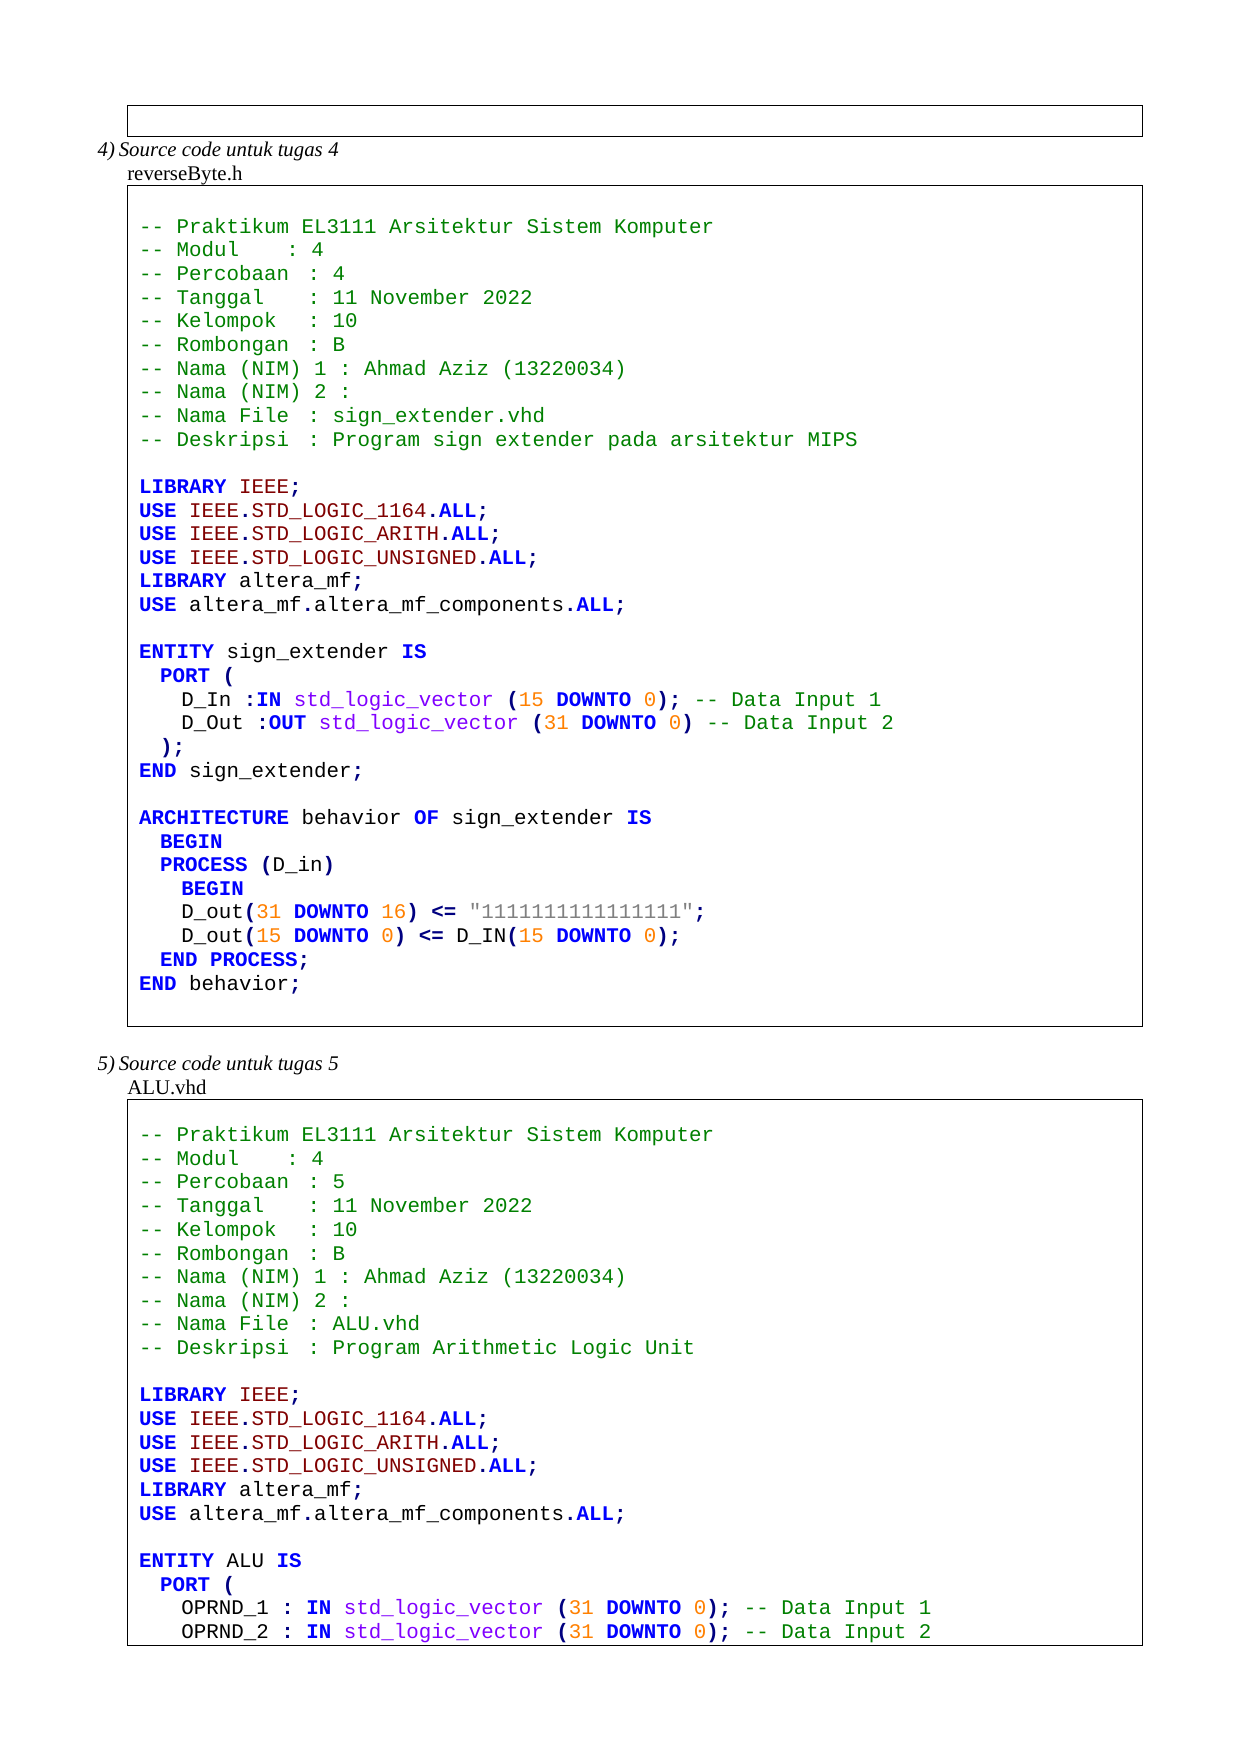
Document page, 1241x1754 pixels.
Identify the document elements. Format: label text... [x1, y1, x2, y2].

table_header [128, 106, 1142, 136]
subtitle Source code untuk tugas 5 [97, 1051, 1143, 1075]
subtitle Source code untuk tugas 4 [97, 137, 1143, 161]
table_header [128, 1100, 1142, 1644]
table_header -- Praktikum EL3111 Arsitektur Sistem Komputer -- Modul : 4 -- Percobaan : 4 -- Tanggal : 11 November 2022 -- Kelompok : 10 -- Rombongan : B -- Nama (NIM) 1 : Ahmad Aziz (13220034) -- Nama (NIM) 2 : -- Nama File : sign_extender.vhd -- Deskripsi : Program sign extender pada arsitektur MIPS LIBRARY IEEE; USE IEEE.STD_LOGIC_1164.ALL; USE IEEE.STD_LOGIC_ARITH.ALL; USE IEEE.STD_LOGIC_UNSIGNED.ALL; LIBRARY altera_mf; USE altera_mf.altera_mf_components.ALL; ENTITY sign_extender IS PORT ( D_In :IN std_logic_vector (15 DOWNTO 0); -- Data Input 1 D_Out :OUT std_logic_vector (31 DOWNTO 0) -- Data Input 2 ); END sign_extender; ARCHITECTURE behavior OF sign_extender IS BEGIN PROCESS (D_in) BEGIN D_out(31 DOWNTO 16) <= "1111111111111111"; D_out(15 DOWNTO 0) <= D_IN(15 DOWNTO 0); END PROCESS; END behavior; [128, 186, 1142, 1026]
text reverseByte.h [127, 161, 1143, 185]
text ALU.vhd [127, 1075, 1143, 1099]
